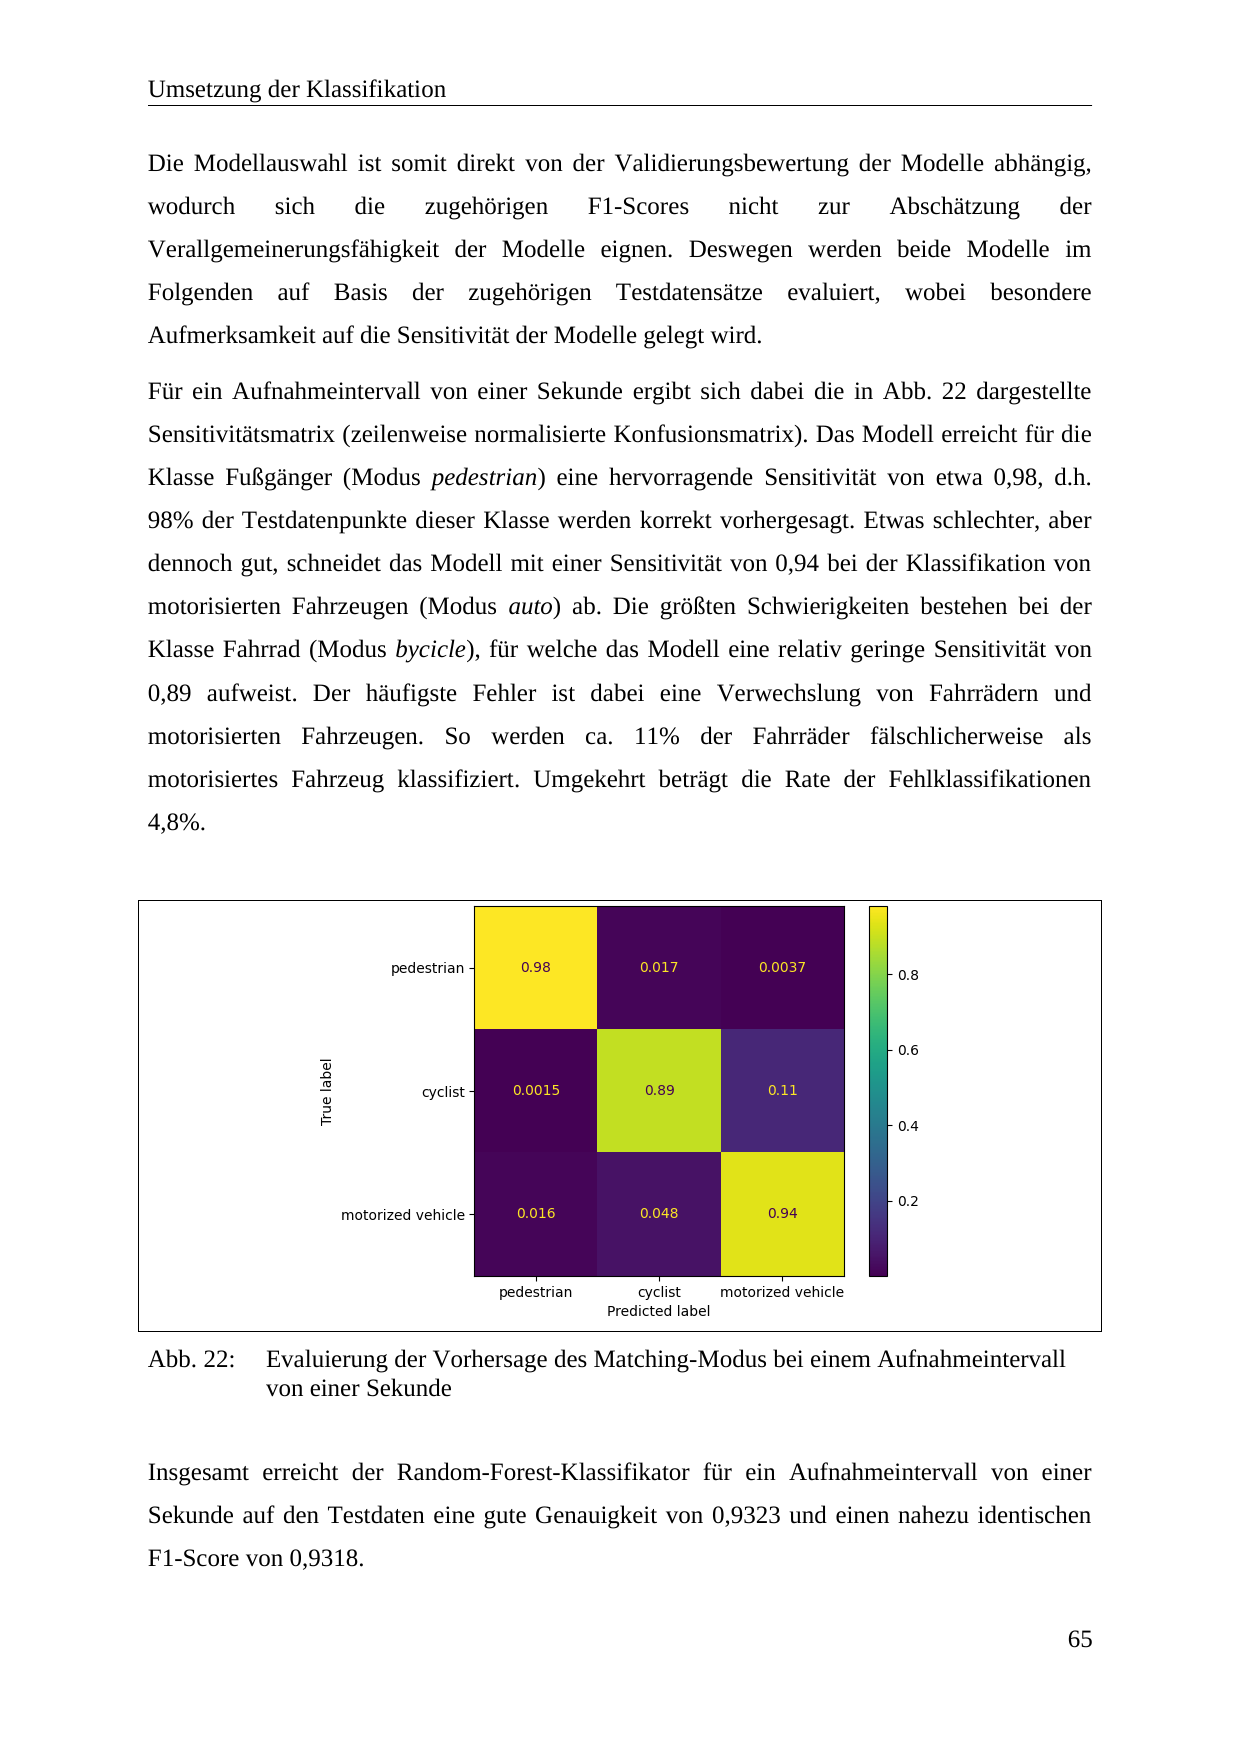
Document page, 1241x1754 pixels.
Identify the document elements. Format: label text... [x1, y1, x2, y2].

picture [311, 903, 929, 1329]
text Insgesamt erreicht der Random-Forest-Klassifikator für ein Aufnahmeintervall von einer Sekunde auf den Testdaten eine gute Genauigkeit von 0,9323 und einen nahezu identischen F1-Score von 0,9318. [148, 1457, 1092, 1572]
text Für ein Aufnahmeintervall von einer Sekunde ergibt sich dabei die in Abb. 22 dargestellte Sensitivitätsmatrix (zeilenweise normalisierte Konfusionsmatrix). Das Modell erreicht für die Klasse Fußgänger (Modus pedestrian) eine hervorragende Sensitivität von etwa 0,98, d.h. 98% der Testdatenpunkte dieser Klasse werden korrekt vorhergesagt. Etwas schlechter, aber dennoch gut, schneidet das Modell mit einer Sensitivität von 0,94 bei der Klassifikation von motorisierten Fahrzeugen (Modus auto) ab. Die größten Schwierigkeiten bestehen bei der Klasse Fahrrad (Modus bycicle), für welche das Modell eine relativ geringe Sensitivität von 0,89 aufweist. Der häufigste Fehler ist dabei eine Verwechslung von Fahrrädern und motorisierten Fahrzeugen. So werden ca. 11% der Fahrräder fälschlicherweise als motorisiertes Fahrzeug klassifiziert. Umgekehrt beträgt die Rate der Fehlklassifikationen 4,8%. [148, 376, 1092, 836]
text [148, 148, 1092, 349]
